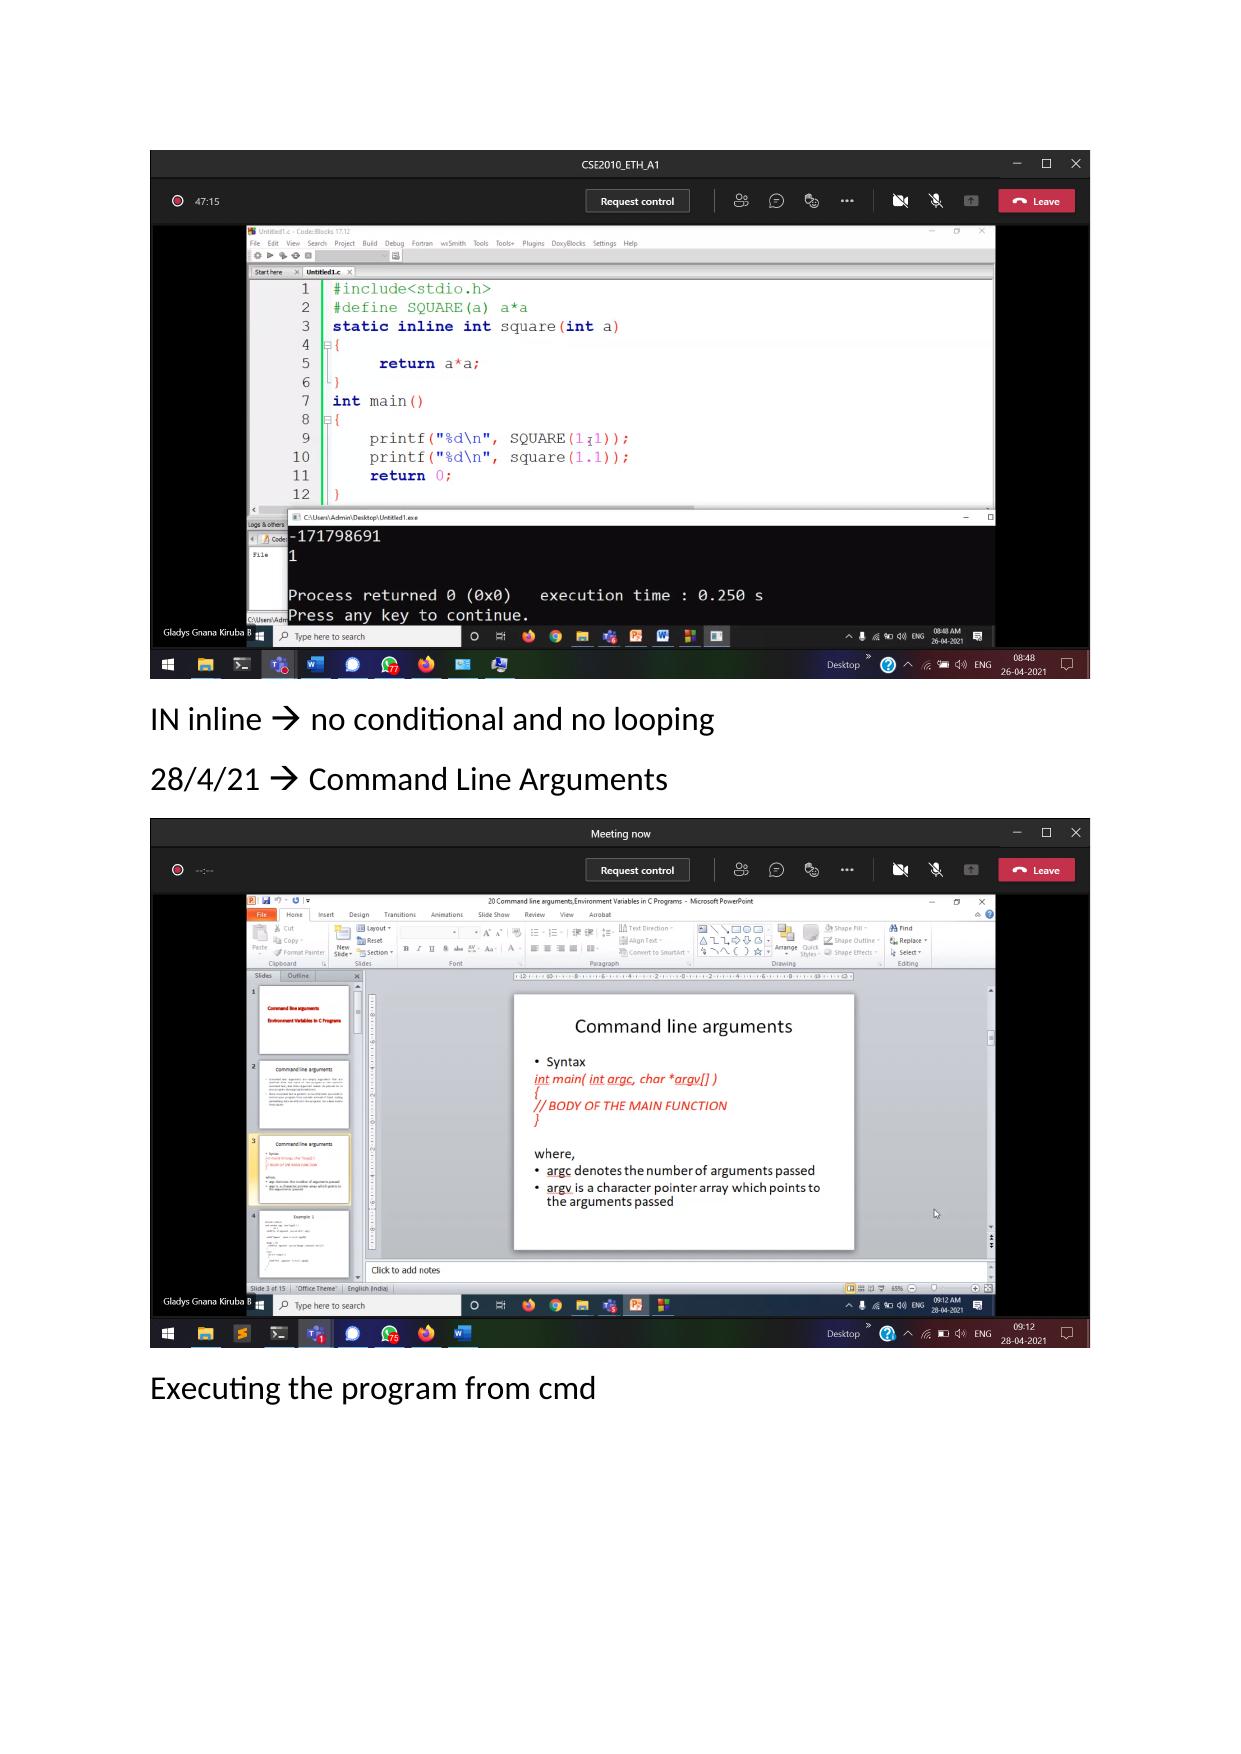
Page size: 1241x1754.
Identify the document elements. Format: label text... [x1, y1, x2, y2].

text IN inline no conditional and no looping [150, 698, 1090, 738]
text Executing the program from cmd [150, 1367, 1090, 1407]
picture [150, 818, 1091, 1348]
text 28/4/21 Command Line Arguments [150, 758, 1090, 799]
picture [150, 150, 1091, 679]
